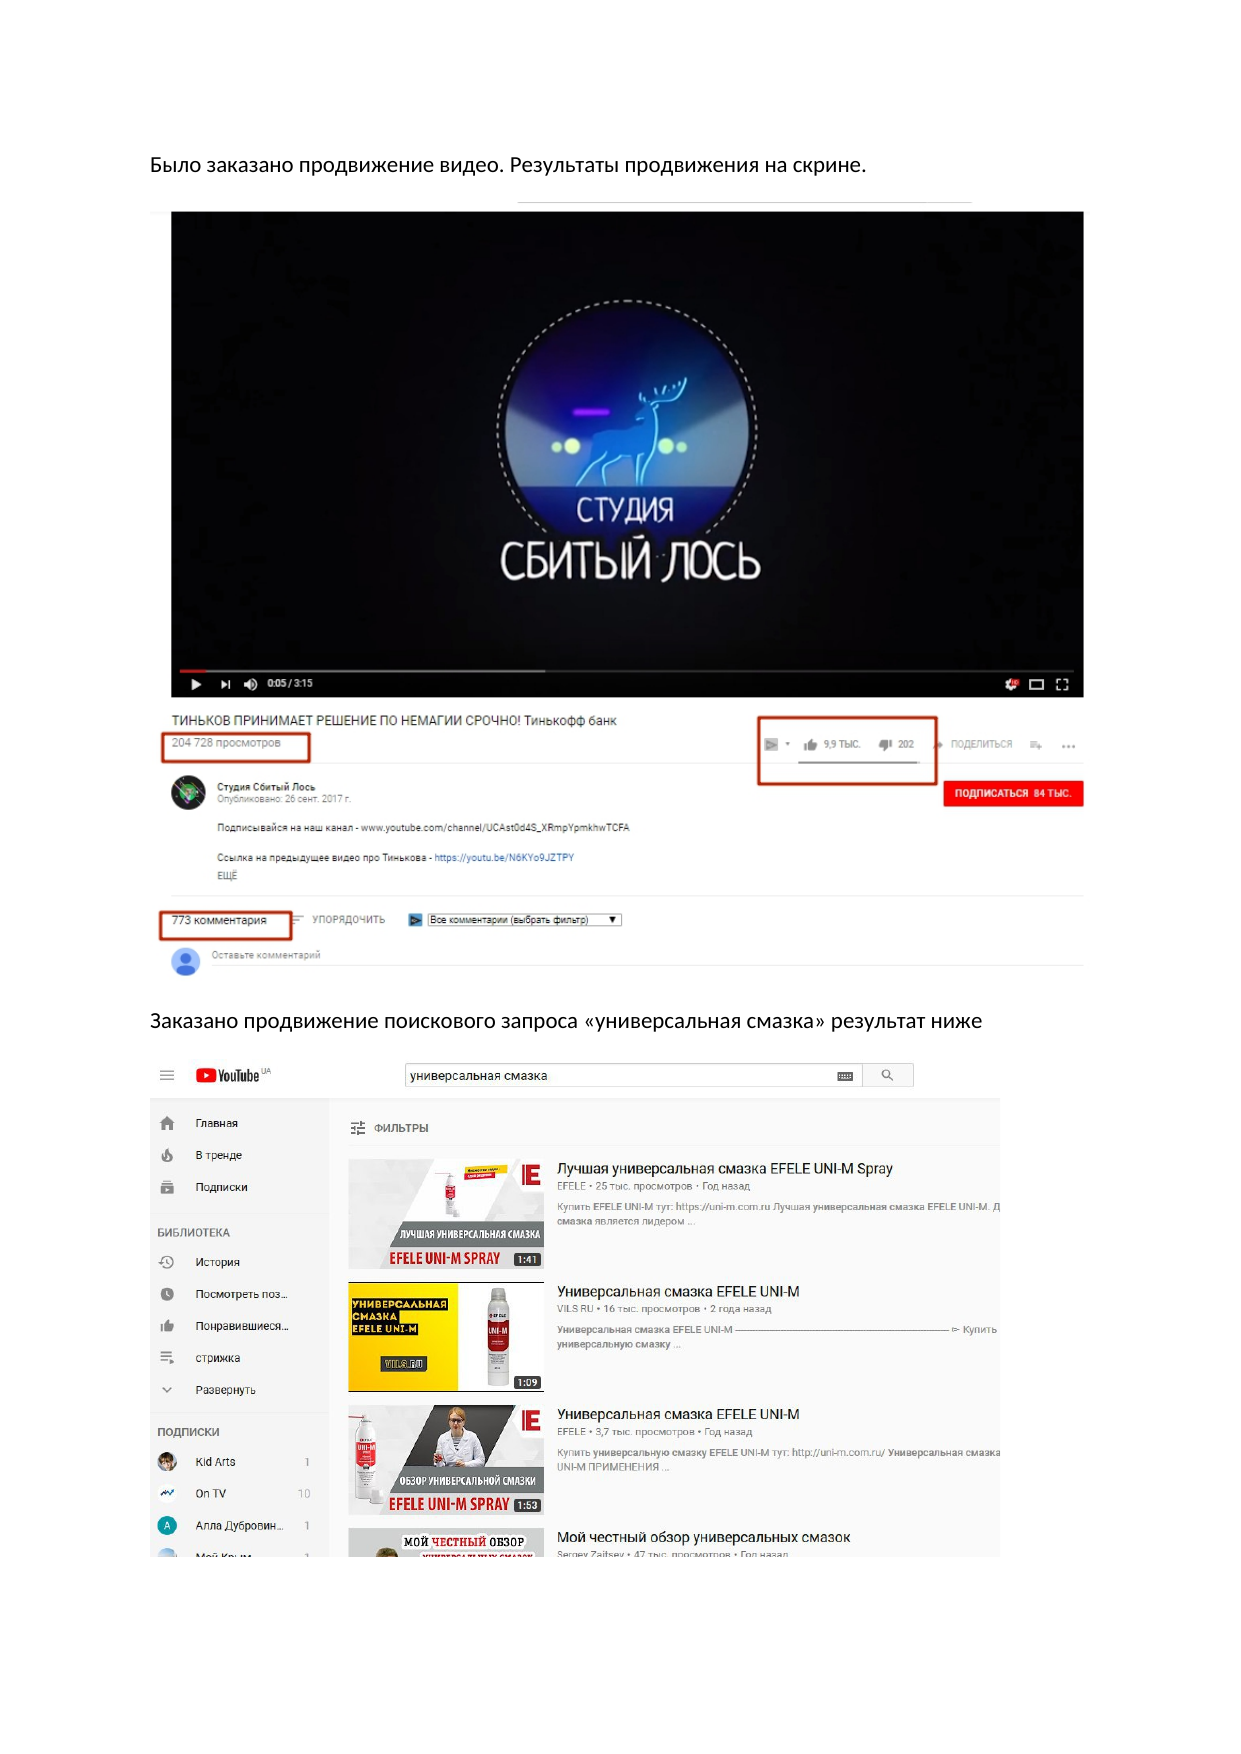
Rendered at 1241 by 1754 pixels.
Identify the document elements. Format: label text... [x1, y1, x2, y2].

picture [150, 1059, 1001, 1557]
picture [150, 202, 1090, 982]
text Заказано продвижение поискового запроса «универсальная смазка» результат ниже [150, 1006, 1090, 1034]
text Было заказано продвижение видео. Результаты продвижения на скрине. [150, 150, 1090, 178]
